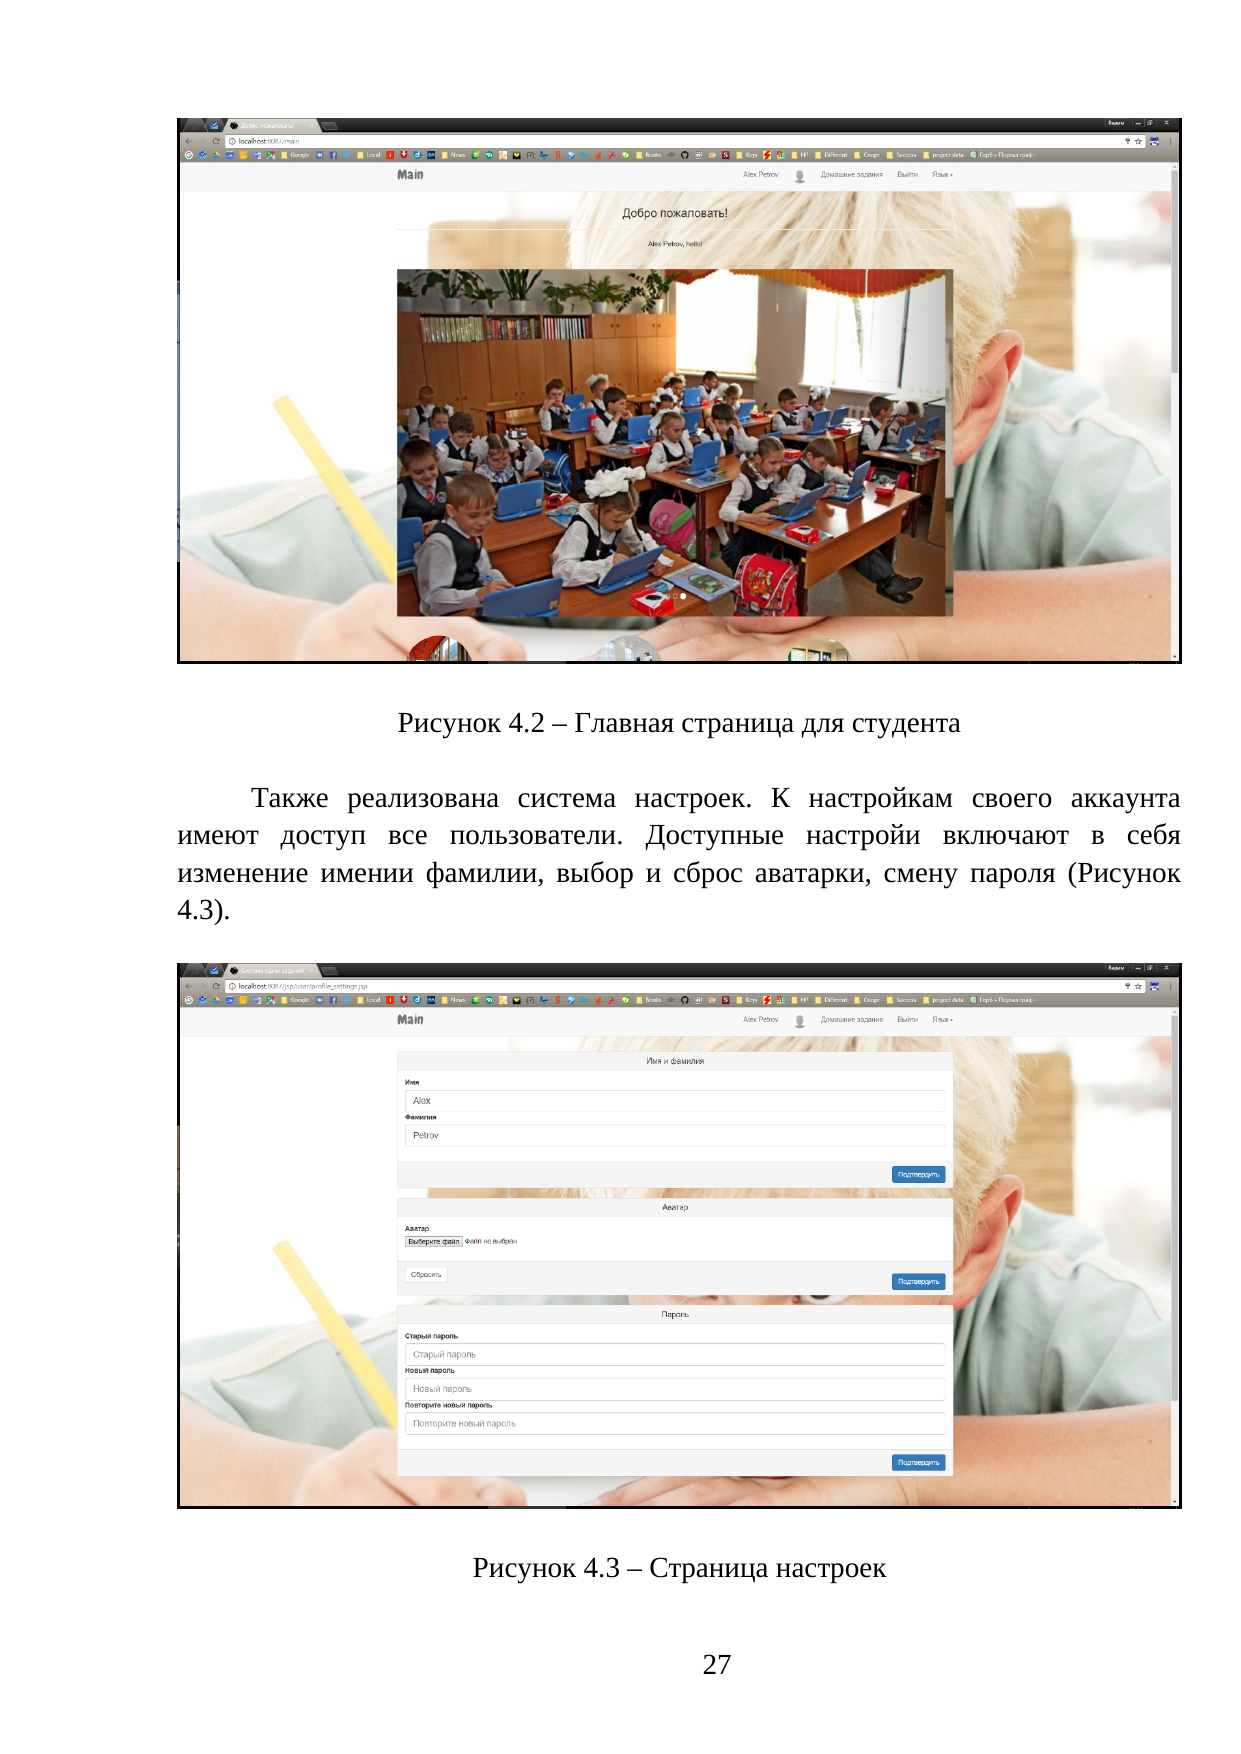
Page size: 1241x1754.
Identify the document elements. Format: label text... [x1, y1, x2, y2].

text Также реализована система настроек. К настройкам своего аккаунта имеют доступ все пользователи. Доступные настройи включают в себя изменение имении фамилии, выбор и сброс аватарки, смену пароля (Рисунок 4.3). [177, 776, 1182, 926]
text Рисунок 4.3 – Страница настроек [177, 1546, 1182, 1583]
picture [177, 118, 1182, 664]
picture [177, 963, 1182, 1509]
text Рисунок 4.2 – Главная страница для студента [177, 701, 1182, 738]
